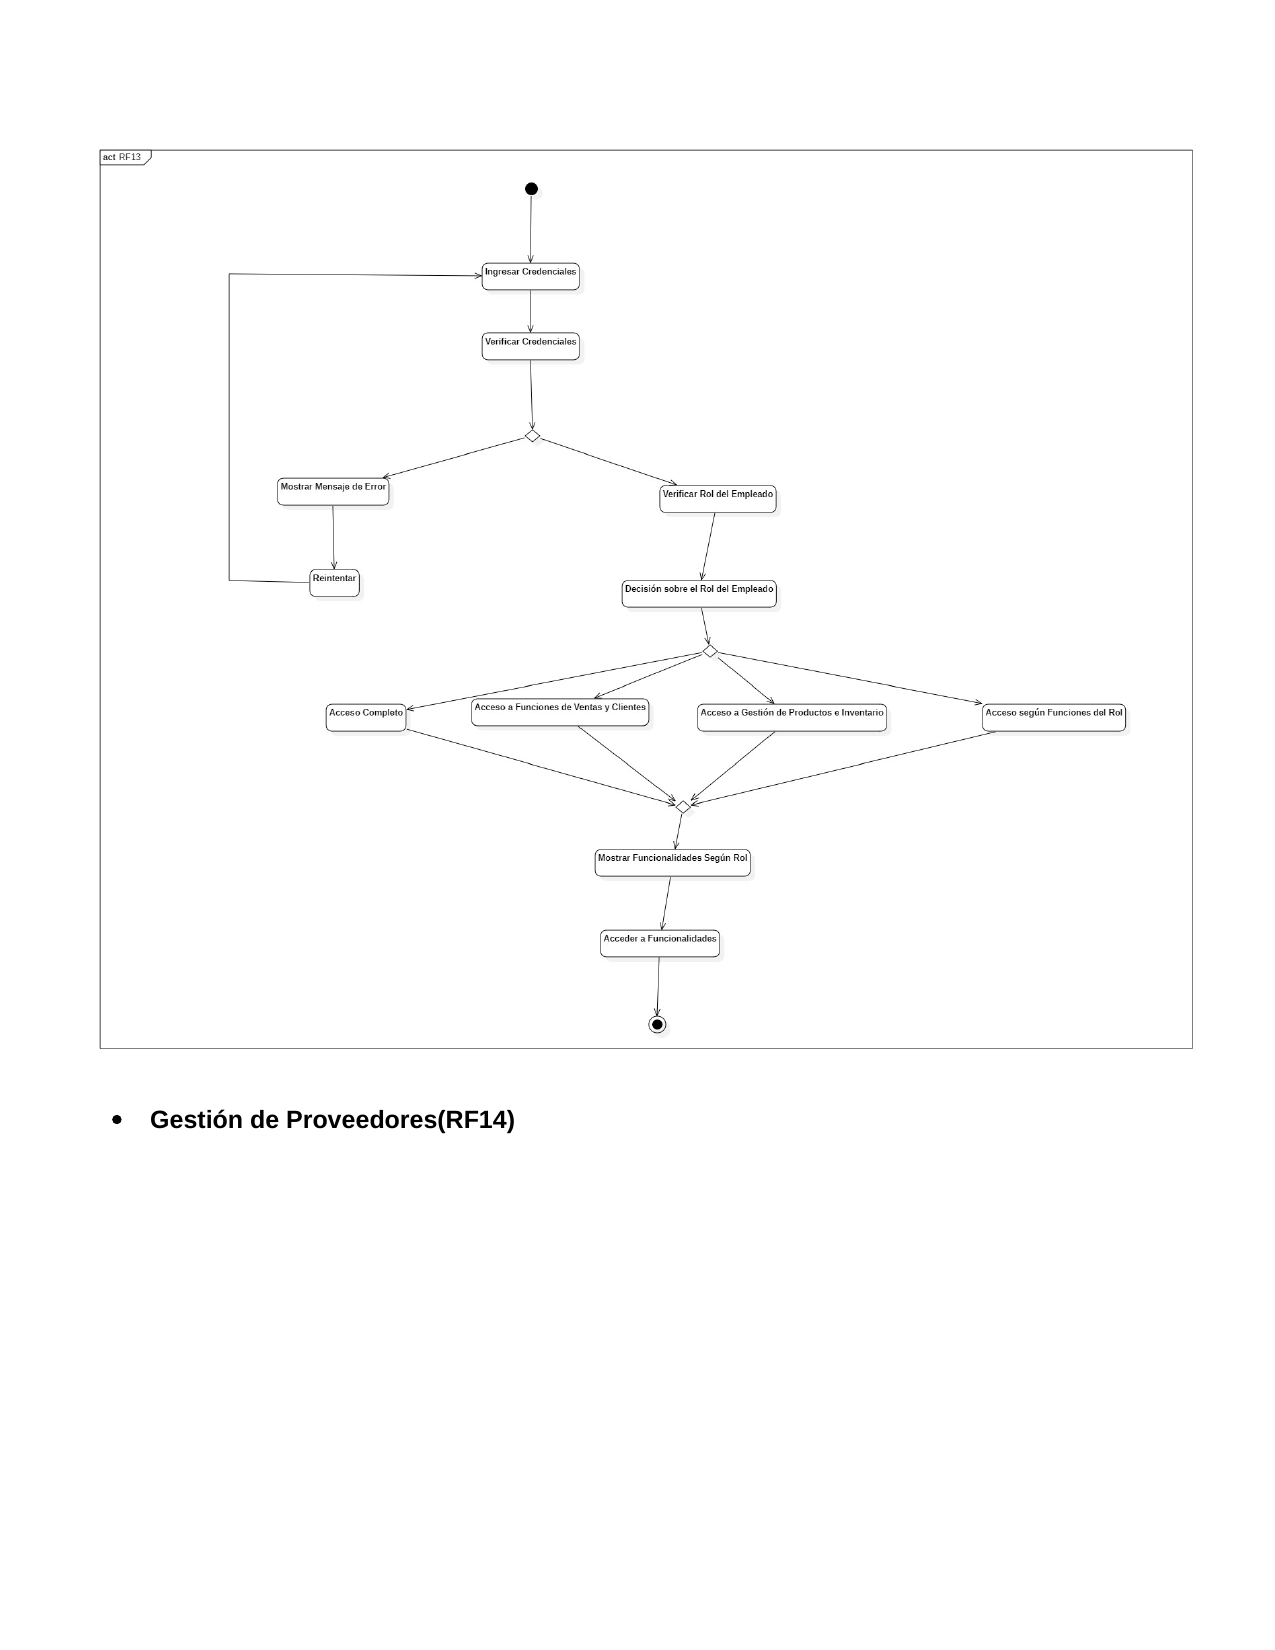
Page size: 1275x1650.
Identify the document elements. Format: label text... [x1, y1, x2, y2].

list Gestión de Proveedores(RF14) [112, 1105, 1200, 1134]
